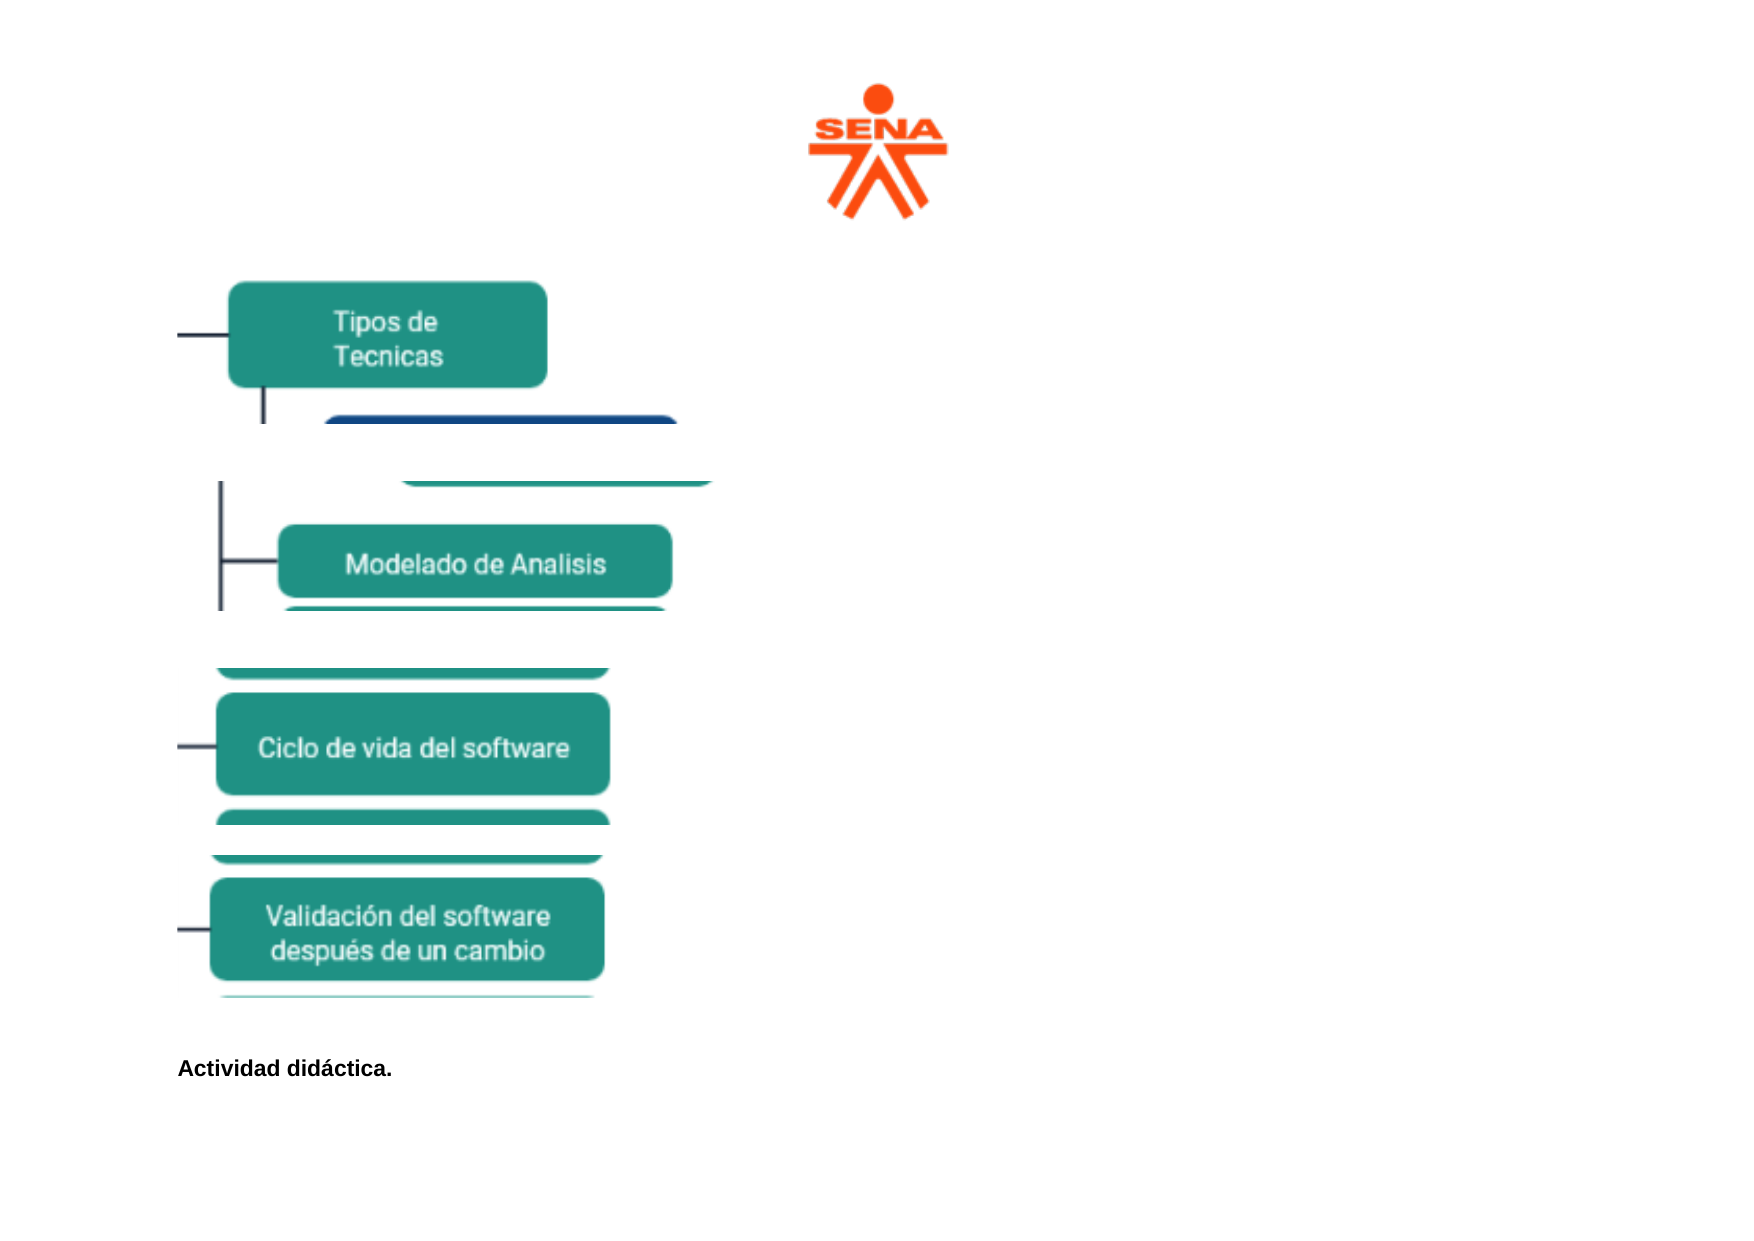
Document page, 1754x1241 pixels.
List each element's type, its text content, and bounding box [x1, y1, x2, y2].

picture [177, 855, 648, 998]
picture [177, 481, 767, 611]
picture [177, 668, 644, 825]
text Actividad didáctica. [177, 1055, 1577, 1081]
picture [796, 75, 958, 227]
picture [177, 252, 696, 424]
